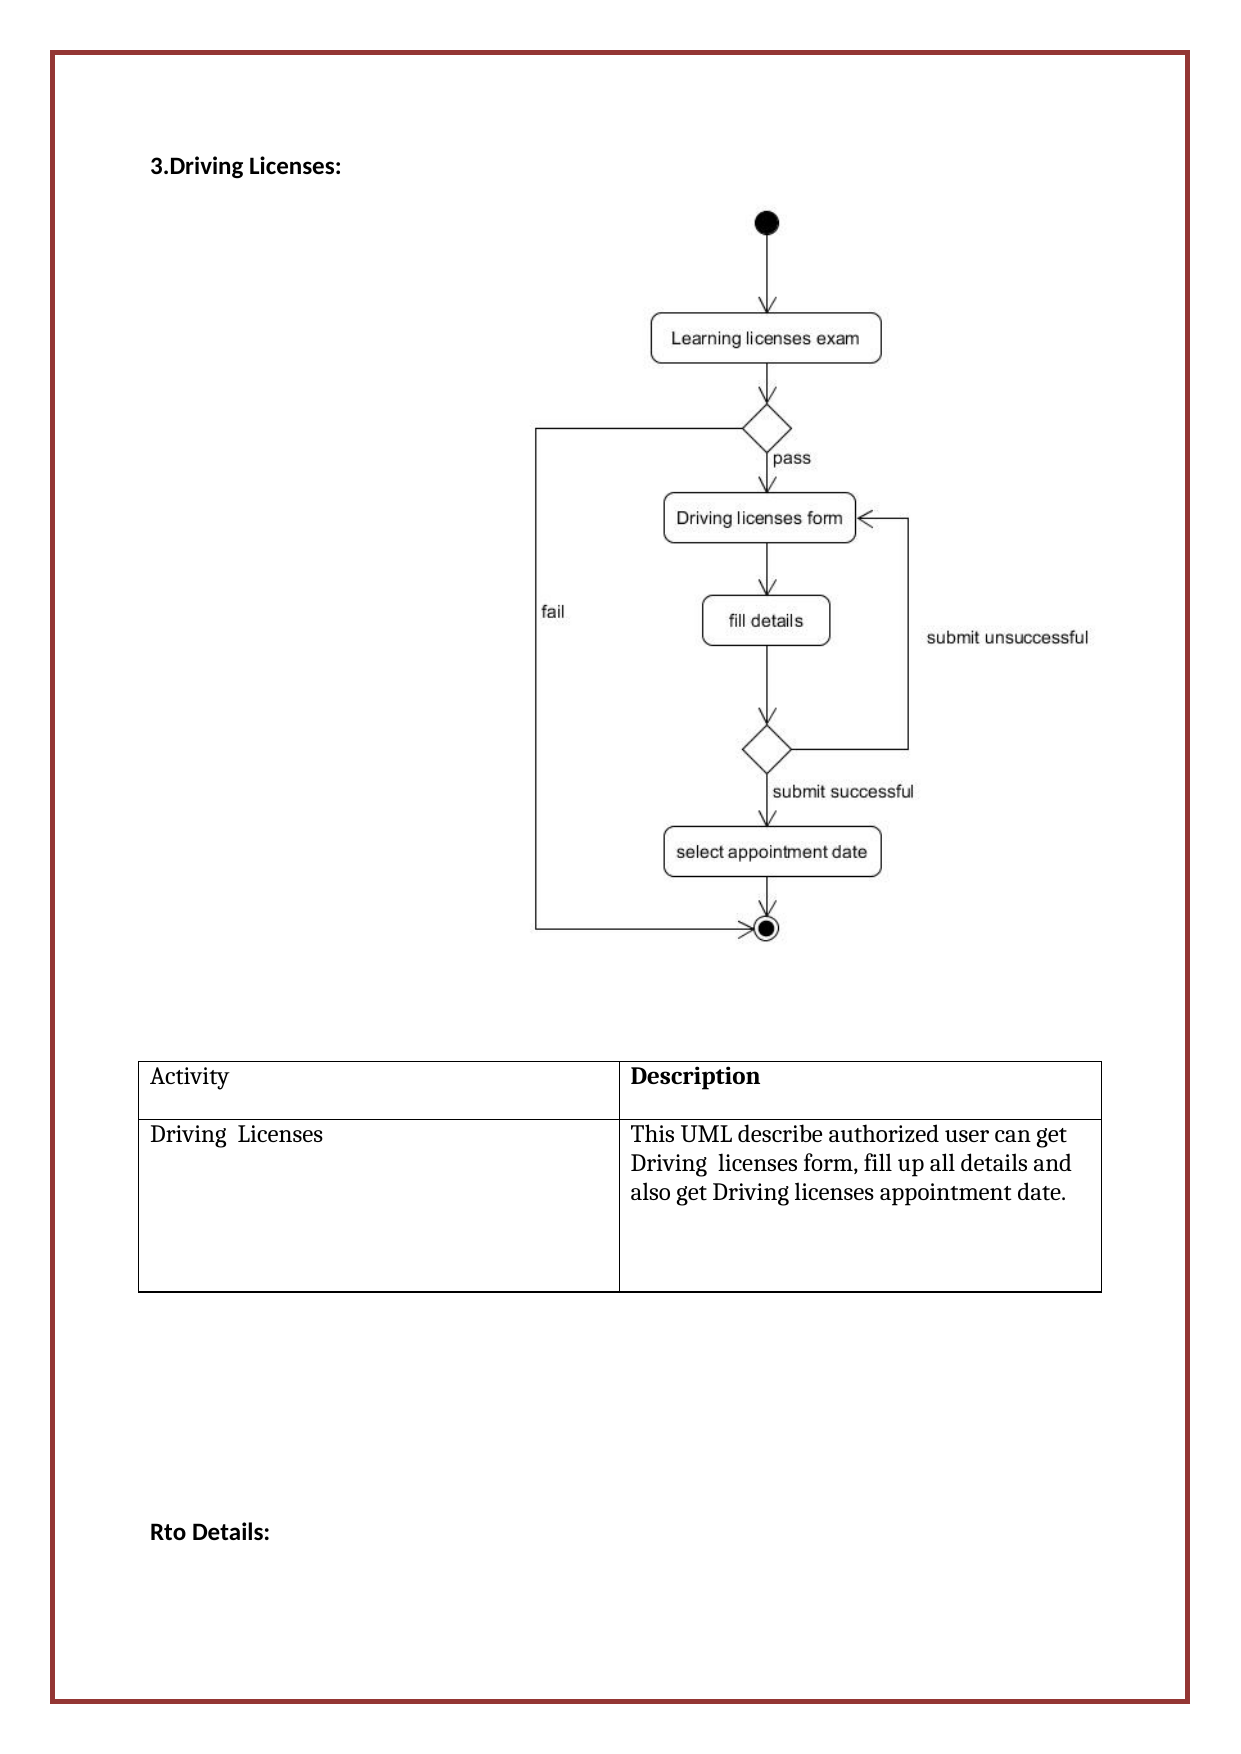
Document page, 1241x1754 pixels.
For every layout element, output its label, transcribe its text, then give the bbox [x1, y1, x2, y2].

table_cell Driving Licenses [139, 1120, 619, 1291]
table_cell This UML describe authorized user can get Driving licenses form, fill up all details and also get Driving licenses appointment date. [620, 1120, 1101, 1291]
text 3.Driving Licenses: [150, 150, 1090, 184]
text Rto Details: [150, 1516, 1090, 1546]
table_header Description [620, 1062, 1101, 1119]
picture [150, 184, 1125, 980]
table_header Activity [139, 1062, 619, 1119]
